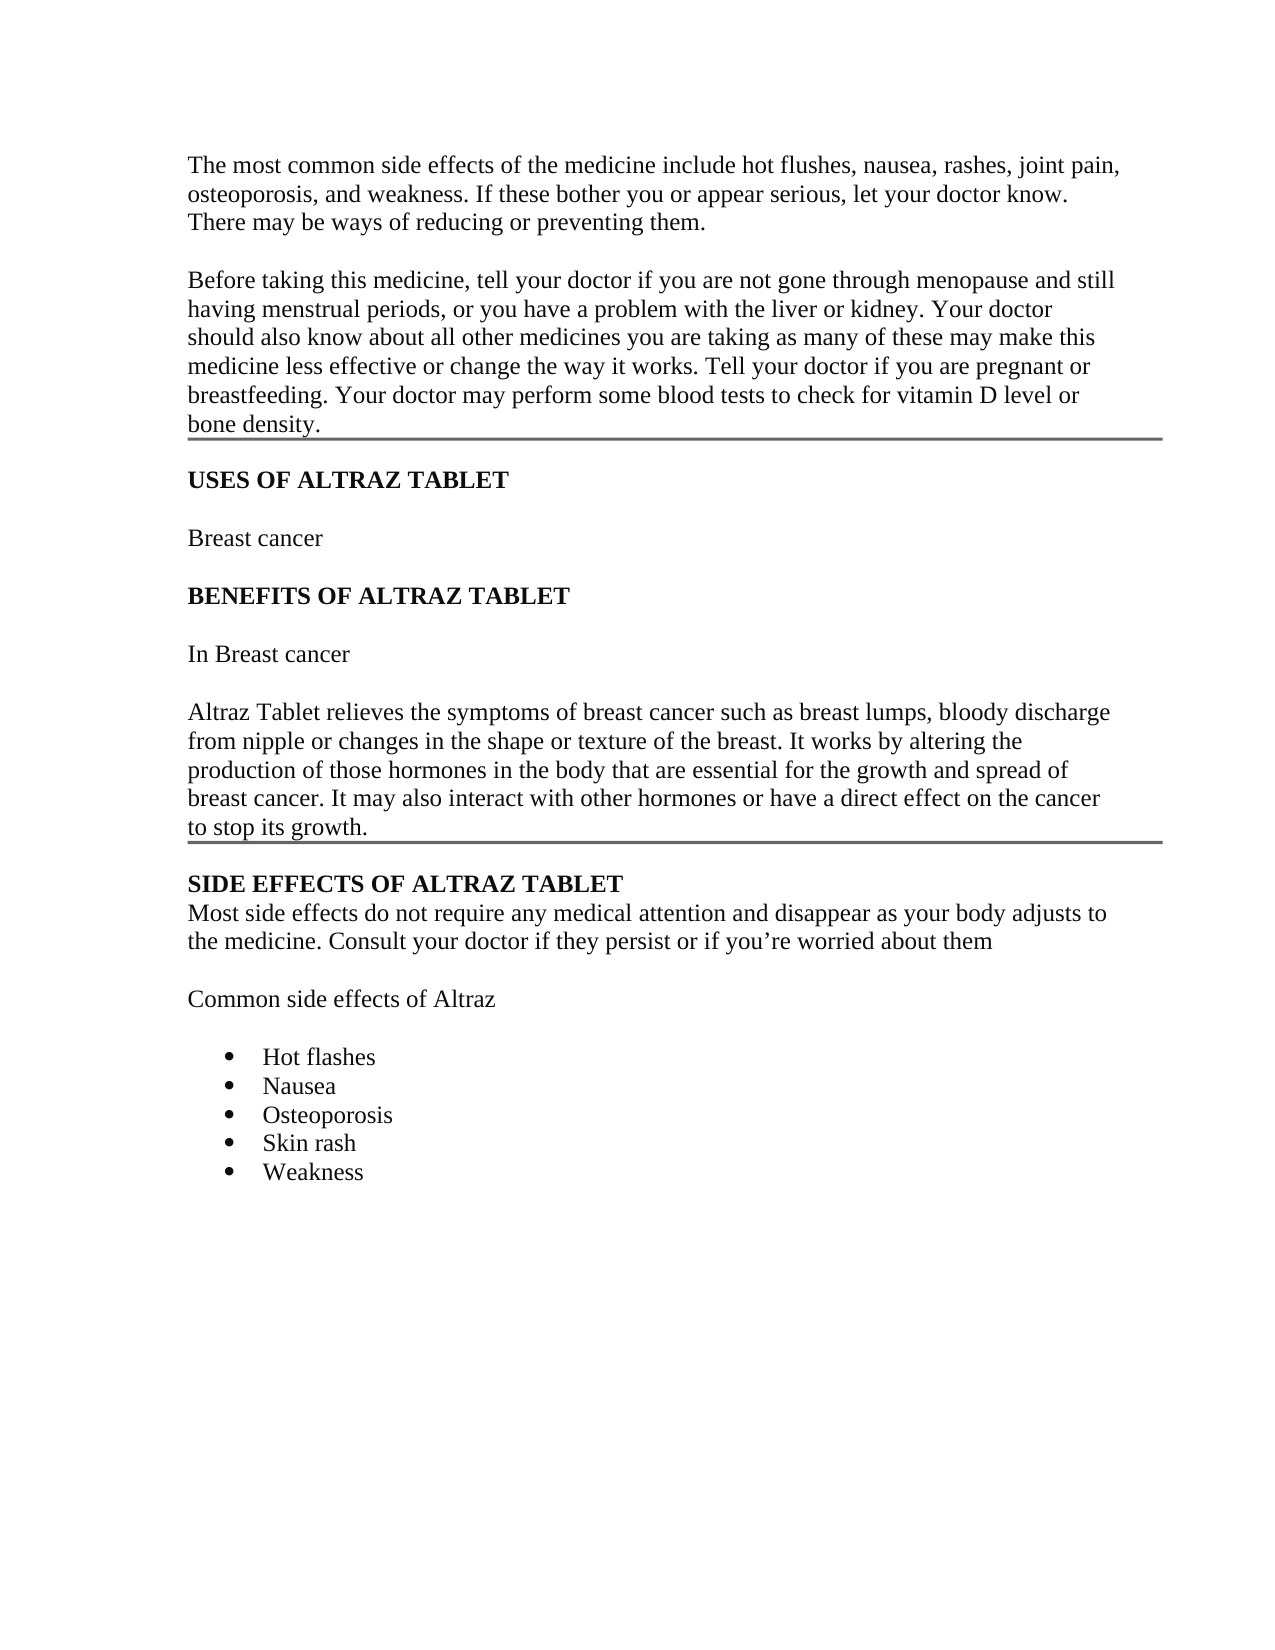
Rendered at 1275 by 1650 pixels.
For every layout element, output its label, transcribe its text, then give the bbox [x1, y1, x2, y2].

text SIDE EFFECTS OF ALTRAZ TABLET [187, 869, 1125, 898]
text Breast cancer [187, 523, 1125, 552]
text Most side effects do not require any medical attention and disappear as your body adjusts to the medicine. Consult your doctor if they persist or if you’re worried about them [187, 898, 1125, 955]
list Osteoporosis [225, 1100, 1125, 1128]
text Common side effects of Altraz [187, 984, 1125, 1013]
text BENEFITS OF ALTRAZ TABLET [187, 581, 1125, 610]
list Weakness [225, 1157, 1125, 1186]
text Altraz Tablet relieves the symptoms of breast cancer such as breast lumps, bloody discharge from nipple or changes in the shape or texture of the breast. It works by altering the production of those hormones in the body that are essential for the growth and spread of breast cancer. It may also interact with other hormones or have a direct effect on the cancer to stop its growth. [187, 697, 1125, 840]
text USES OF ALTRAZ TABLET [187, 466, 1125, 494]
text In Breast cancer [187, 639, 1125, 668]
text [187, 150, 1125, 437]
list Nausea [225, 1071, 1125, 1100]
list Hot flashes [225, 1042, 1125, 1071]
list Skin rash [225, 1128, 1125, 1157]
